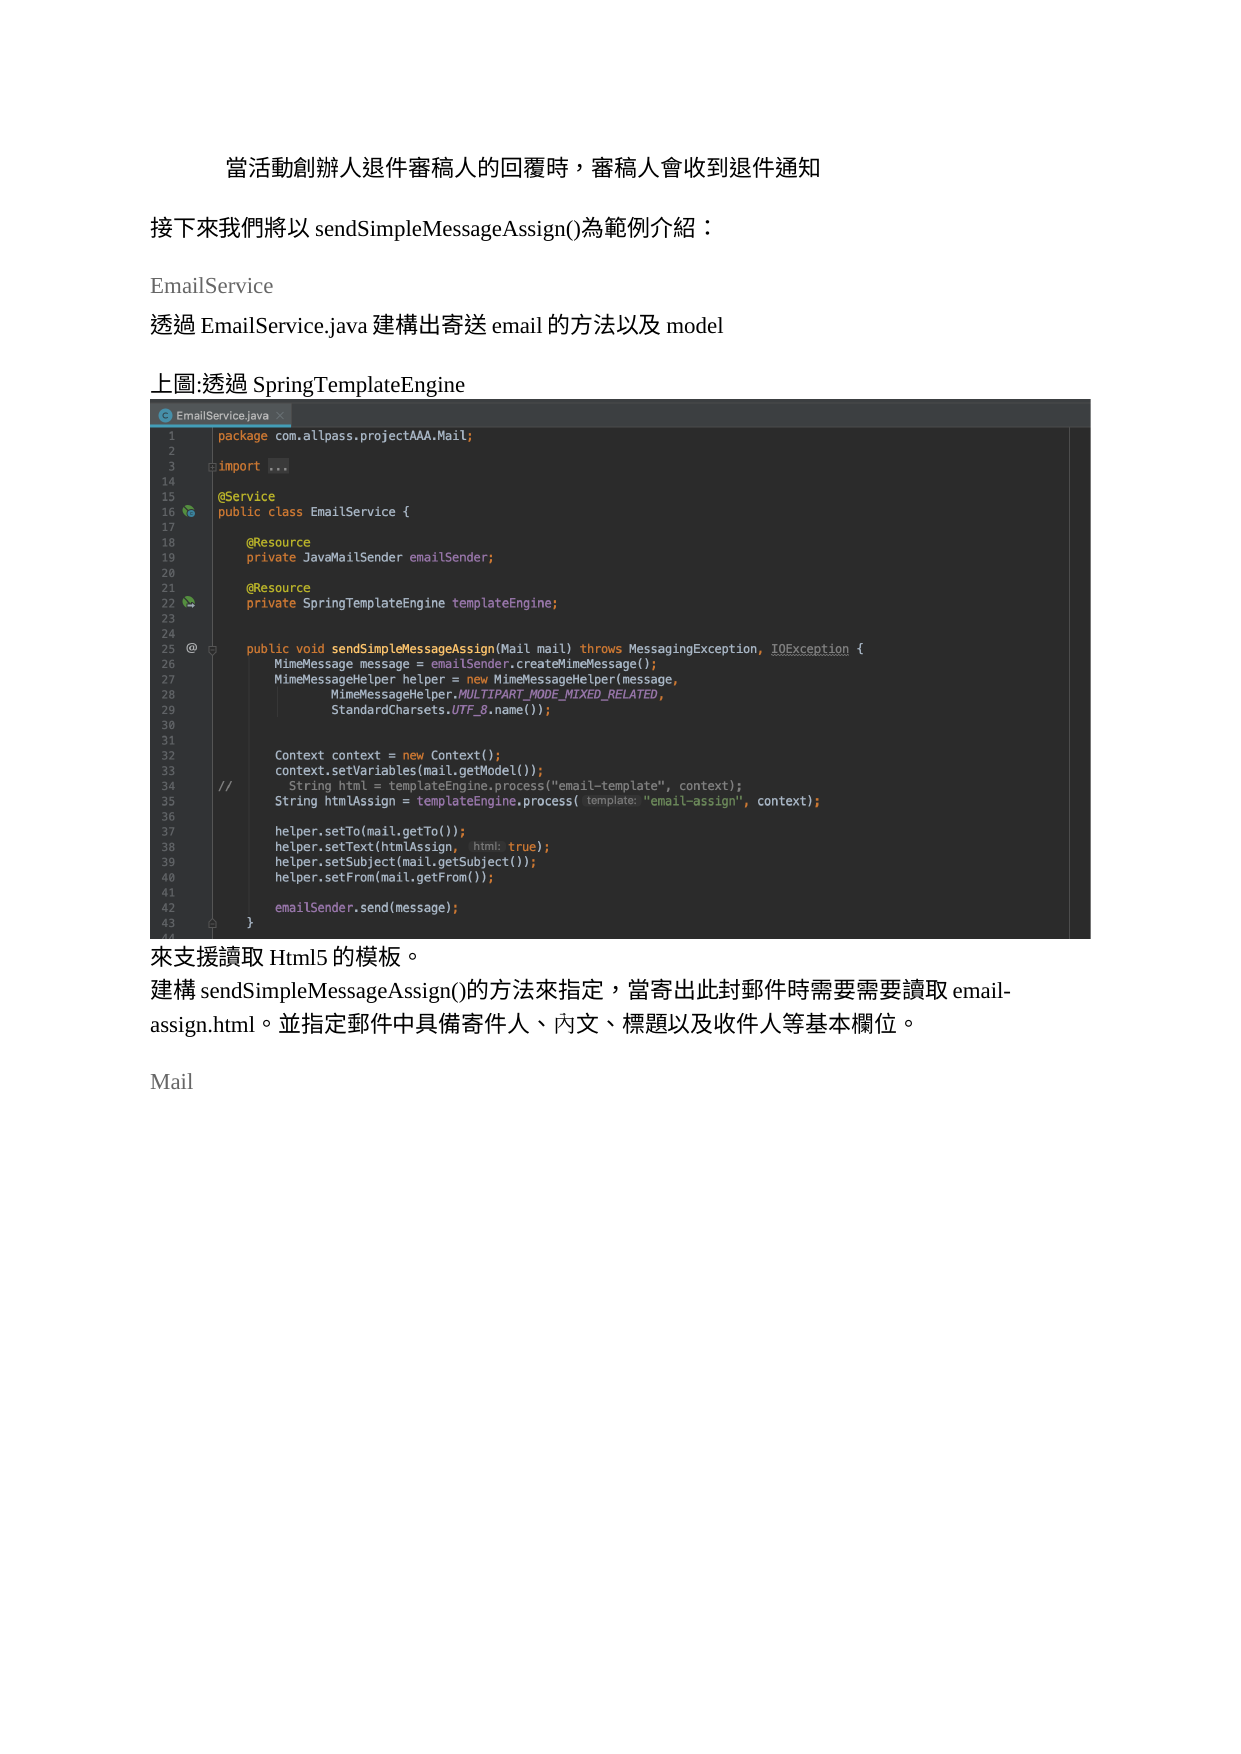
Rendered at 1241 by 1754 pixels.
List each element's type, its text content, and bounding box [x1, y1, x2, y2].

text 透過EmailService.java建構出寄送email的方法以及model [150, 307, 1090, 340]
text 上圖:透過SpringTemplateEngine來支援讀取Html5的模板。 [150, 939, 1090, 972]
text 接下來我們將以sendSimpleMessageAssign()為範例介紹： [150, 209, 1090, 243]
text 上圖:透過SpringTemplateEngine來支援讀取Html5的模板。 [150, 366, 1090, 399]
subtitle Mail [150, 1068, 1090, 1094]
text 建構sendSimpleMessageAssign()的方法來指定，當寄出此封郵件時需要需要讀取email-assign.html。並指定郵件中具備寄件人、內文、標題以及收件人等基本欄位。 [150, 972, 1090, 1039]
subtitle EmailService [150, 272, 1090, 298]
text 當活動創辦人退件審稿人的回覆時，審稿人會收到退件通知 [225, 150, 1090, 183]
picture [150, 399, 1091, 939]
